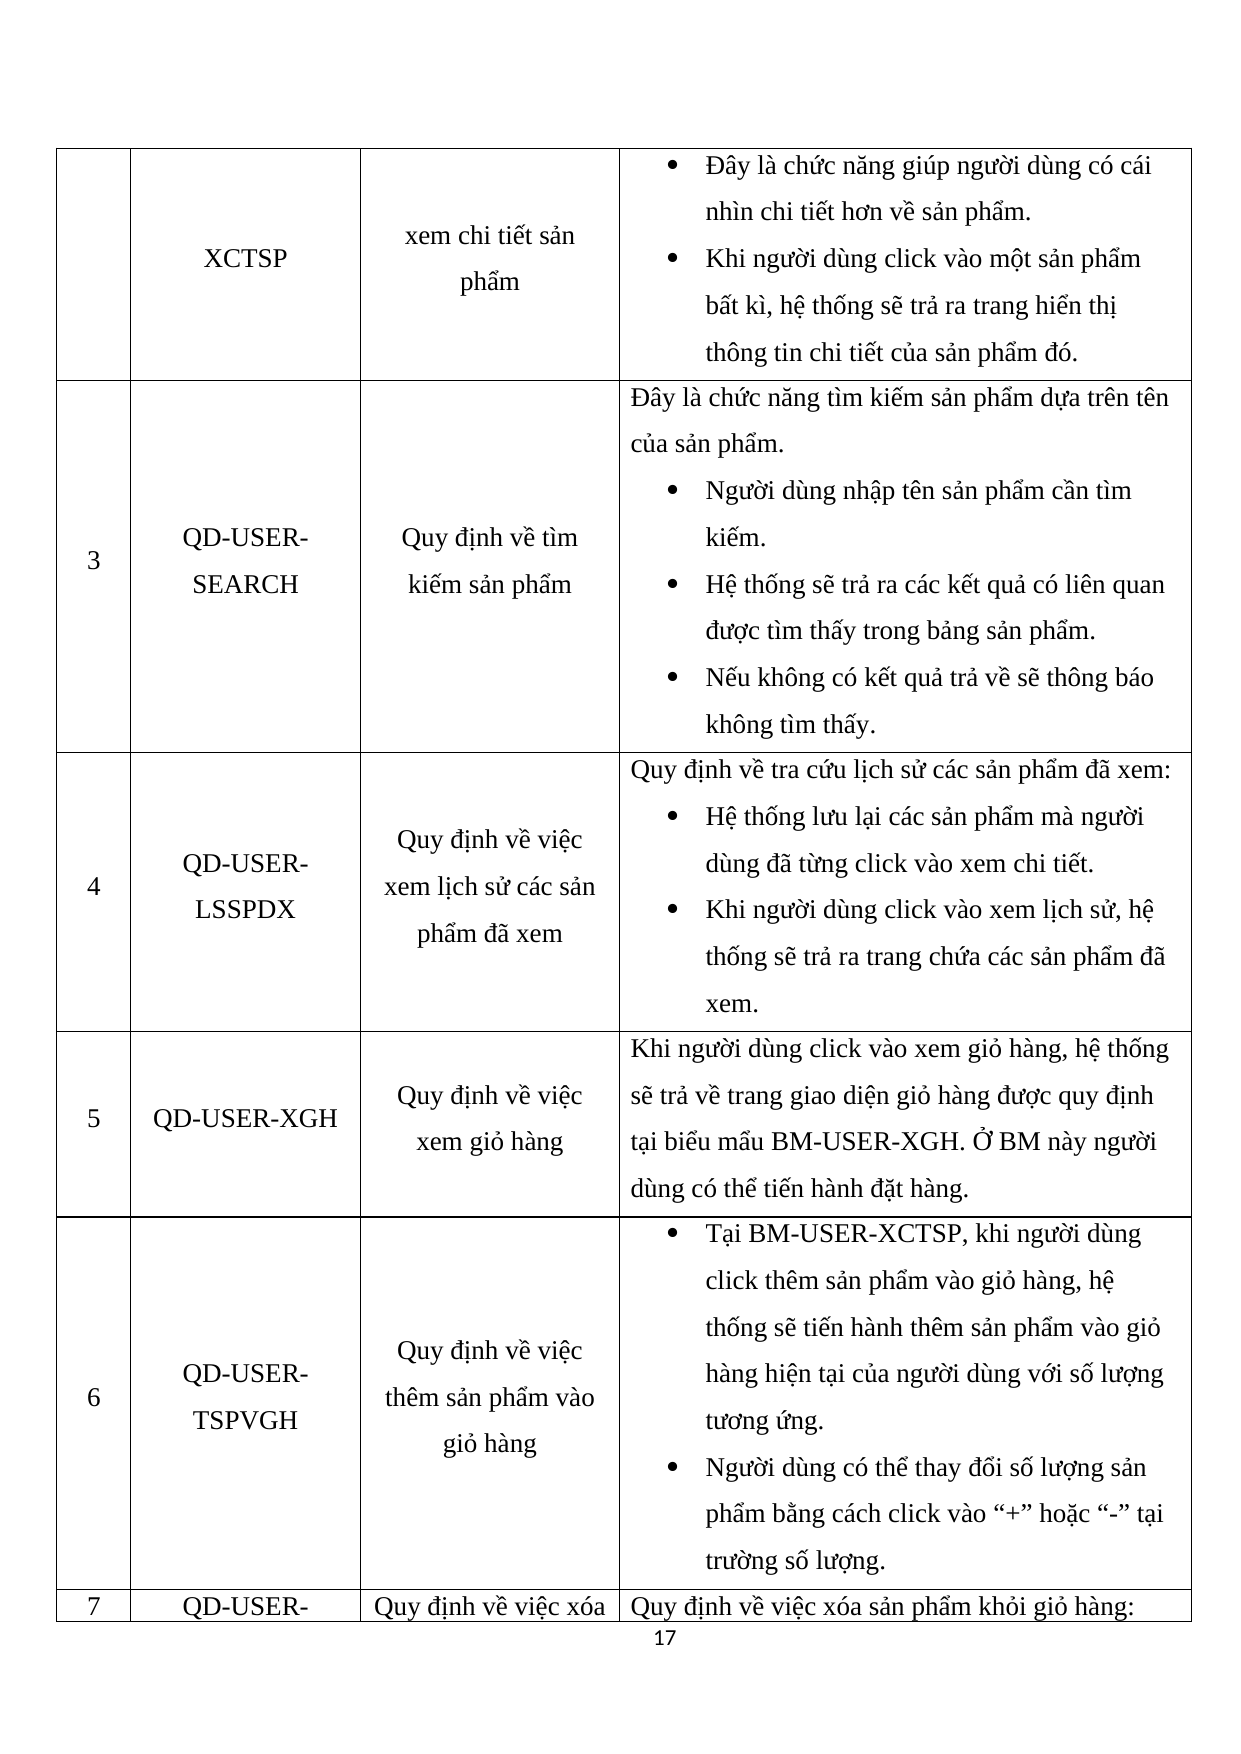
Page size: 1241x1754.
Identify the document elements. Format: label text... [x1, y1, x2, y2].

table_cell QD-USER- LSSPDX [131, 753, 360, 1031]
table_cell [620, 1590, 1191, 1621]
table_cell 2 [57, 149, 130, 380]
table_cell QD-USER-TSPVGH [131, 1218, 360, 1588]
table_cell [620, 149, 1191, 380]
table_cell 3 [57, 381, 130, 752]
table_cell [361, 149, 619, 380]
table_cell Quy định về việc xem giỏ hàng [361, 1032, 619, 1216]
table_cell Tại BM-USER-XCTSP, khi người dùng click thêm sản phẩm vào giỏ hàng, hệ thống sẽ tiến hành thêm sản phẩm vào giỏ hàng hiện tại của người dùng với số lượng tương ứng. Người dùng có thể thay đổi số lượng sản phẩm bằng cách click vào “+” hoặc “-” tại trường số lượng. [620, 1218, 1191, 1588]
table_cell Quy định về việc thêm sản phẩm vào giỏ hàng [361, 1218, 619, 1588]
table_cell Đây là chức năng tìm kiếm sản phẩm dựa trên tên của sản phẩm. Người dùng nhập tên sản phẩm cần tìm kiếm. Hệ thống sẽ trả ra các kết quả có liên quan được tìm thấy trong bảng sản phẩm. Nếu không có kết quả trả về sẽ thông báo không tìm thấy. [620, 381, 1191, 752]
table_cell 6 [57, 1218, 130, 1588]
table_cell Quy định về việc xem lịch sử các sản phẩm đã xem [361, 753, 619, 1031]
table_cell 7 [57, 1590, 130, 1621]
table_cell QD-USER-XGH [131, 1032, 360, 1216]
table_cell Khi người dùng click vào xem giỏ hàng, hệ thống sẽ trả về trang giao diện giỏ hàng được quy định tại biểu mẩu BM-USER-XGH. Ở BM này người dùng có thể tiến hành đặt hàng. [620, 1032, 1191, 1216]
table_cell 5 [57, 1032, 130, 1216]
table_cell Quy định về tra cứu lịch sử các sản phẩm đã xem: Hệ thống lưu lại các sản phẩm mà người dùng đã từng click vào xem chi tiết. Khi người dùng click vào xem lịch sử, hệ thống sẽ trả ra trang chứa các sản phẩm đã xem. [620, 753, 1191, 1031]
table_cell Quy định về tìm kiếm sản phẩm [361, 381, 619, 752]
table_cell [361, 1590, 619, 1621]
table_cell QD-USER-SEARCH [131, 381, 360, 752]
table_cell QD-USER-XCTSP [131, 149, 360, 380]
table_cell 4 [57, 753, 130, 1031]
table_cell QD-USER-XSPTGH [131, 1590, 360, 1621]
